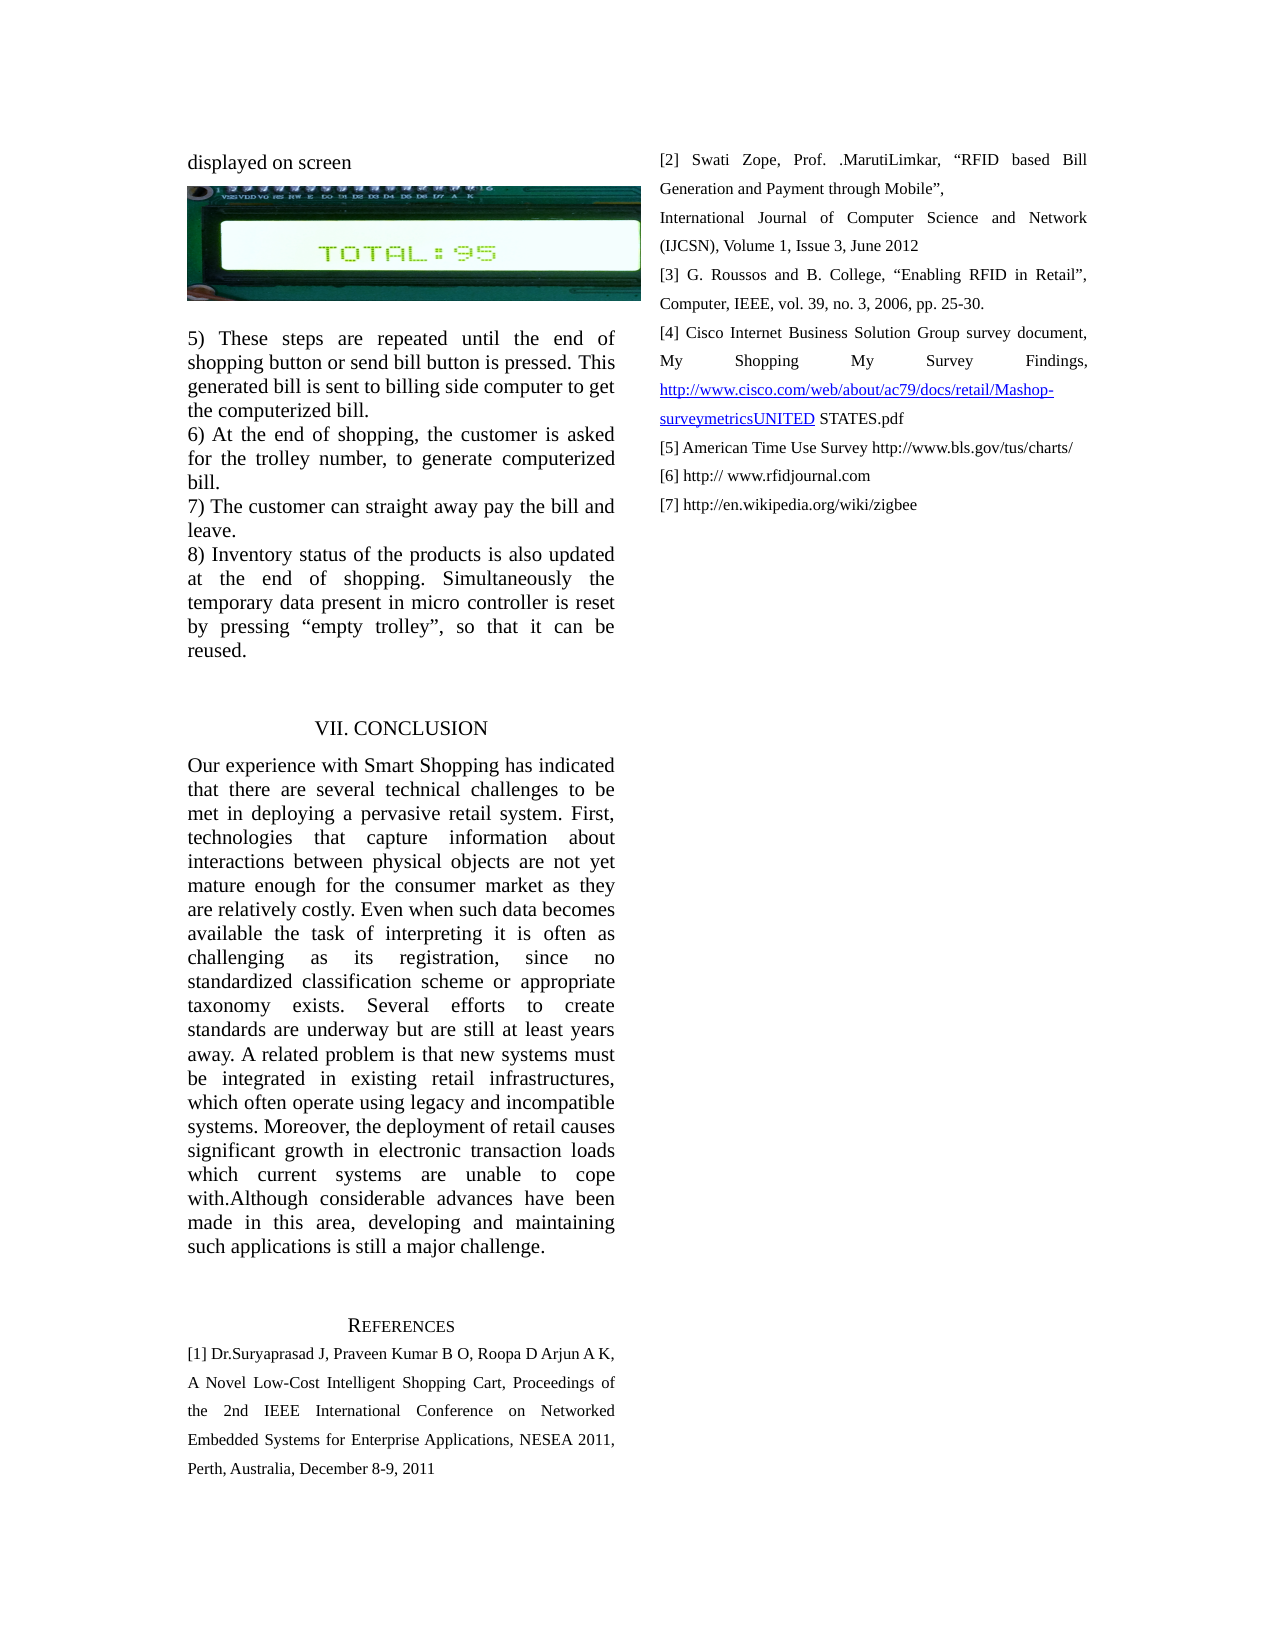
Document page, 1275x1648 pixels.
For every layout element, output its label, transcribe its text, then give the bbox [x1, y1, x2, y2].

text [7] http://en.wikipedia.org/wiki/zigbee [659, 495, 1088, 514]
text International Journal of Computer Science and Network (IJCSN), Volume 1, Issue 3, June 2012 [659, 207, 1088, 255]
text [4] Cisco Internet Business Solution Group survey document, My Shopping My Survey Findings, http://www.cisco.com/web/about/ac79/docs/retail/Mashop-surveymetricsUNITED STATES.pdf [659, 322, 1088, 428]
text Our experience with Smart Shopping has indicated that there are several technical challenges to be met in deploying a pervasive retail system. First, technologies that capture information about interactions between physical objects are not yet mature enough for the consumer market as they are relatively costly. Even when such data becomes available the task of interpreting it is often as challenging as its registration, since no standardized classification scheme or appropriate taxonomy exists. Several efforts to create standards are underway but are still at least years away. A related problem is that new systems must be integrated in existing retail infrastructures, which often operate using legacy and incompatible systems. Moreover, the deployment of retail causes significant growth in electronic transaction loads which current systems are unable to cope with.Although considerable advances have been made in this area, developing and maintaining such applications is still a major challenge. [187, 753, 615, 1258]
subtitle References [187, 1313, 615, 1337]
text [5] American Time Use Survey http://www.bls.gov/tus/charts/ [659, 437, 1088, 457]
text 8) Inventory status of the products is also updated at the end of shopping. Simultaneously the temporary data present in micro controller is reset by pressing “empty trolley”, so that it can be reused. [187, 542, 615, 662]
list At the same time the billing information is updated. The total amount of purchases is also displayed on screen [187, 150, 615, 174]
text 7) The customer can straight away pay the bill and leave. [187, 494, 615, 542]
text [6] http:// www.rfidjournal.com [659, 466, 1088, 485]
text [2] Swati Zope, Prof. .MarutiLimkar, “RFID based Bill Generation and Payment through Mobile”, [659, 150, 1088, 198]
text [1] Dr.Suryaprasad J, Praveen Kumar B O, Roopa D Arjun A K, A Novel Low-Cost Intelligent Shopping Cart, Proceedings of the 2nd IEEE International Conference on Networked Embedded Systems for Enterprise Applications, NESEA 2011, Perth, Australia, December 8-9, 2011 [187, 1344, 615, 1478]
picture [187, 186, 641, 301]
text 5) These steps are repeated until the end of shopping button or send bill button is pressed. This generated bill is sent to billing side computer to get the computerized bill. [187, 326, 615, 422]
text VII. CONCLUSION [187, 716, 615, 740]
text 6) At the end of shopping, the customer is asked for the trolley number, to generate computerized bill. [187, 422, 615, 494]
text [3] G. Roussos and B. College, “Enabling RFID in Retail”, Computer, IEEE, vol. 39, no. 3, 2006, pp. 25-30. [659, 265, 1088, 313]
